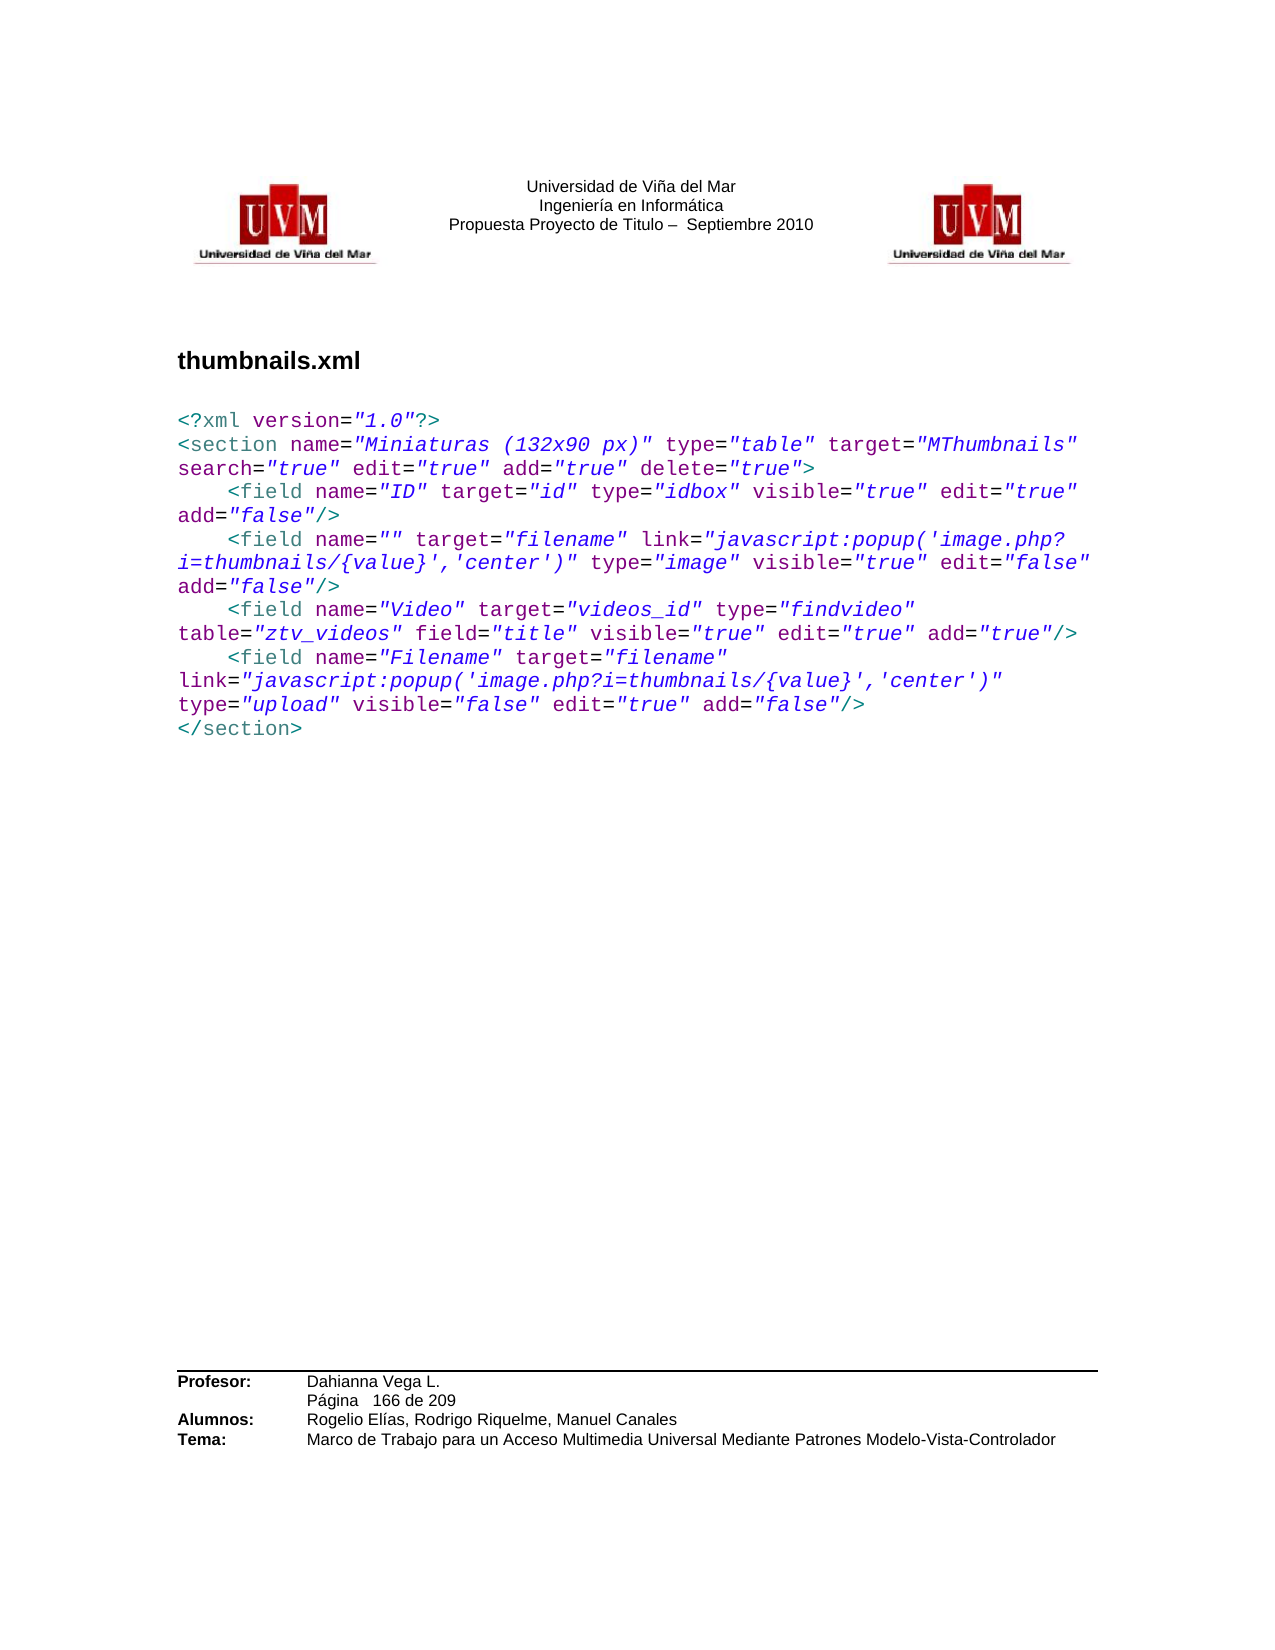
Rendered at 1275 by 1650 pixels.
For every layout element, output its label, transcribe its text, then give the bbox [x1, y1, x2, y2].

text <field name="Filename" target="filename" link="javascript:popup('image.php?i=thumbnails/{value}','center')" type="upload" visible="false" edit="true" add="false"/> [177, 647, 1098, 718]
text <?xml version="1.0"?> [177, 410, 1098, 434]
text <field name="ID" target="id" type="idbox" visible="true" edit="true" add="false"/> [177, 481, 1098, 528]
text thumbnails.xml [177, 346, 1098, 375]
text <field name="" target="filename" link="javascript:popup('image.php?i=thumbnails/{value}','center')" type="image" visible="true" edit="false" add="false"/> [177, 528, 1098, 599]
text <section name="Miniaturas (132x90 px)" type="table" target="MThumbnails" search="true" edit="true" add="true" delete="true"> [177, 434, 1098, 481]
text </section> [177, 718, 1098, 741]
picture [177, 176, 390, 267]
picture [871, 176, 1084, 267]
text <field name="Video" target="videos_id" type="findvideo" table="ztv_videos" field="title" visible="true" edit="true" add="true"/> [177, 599, 1098, 647]
